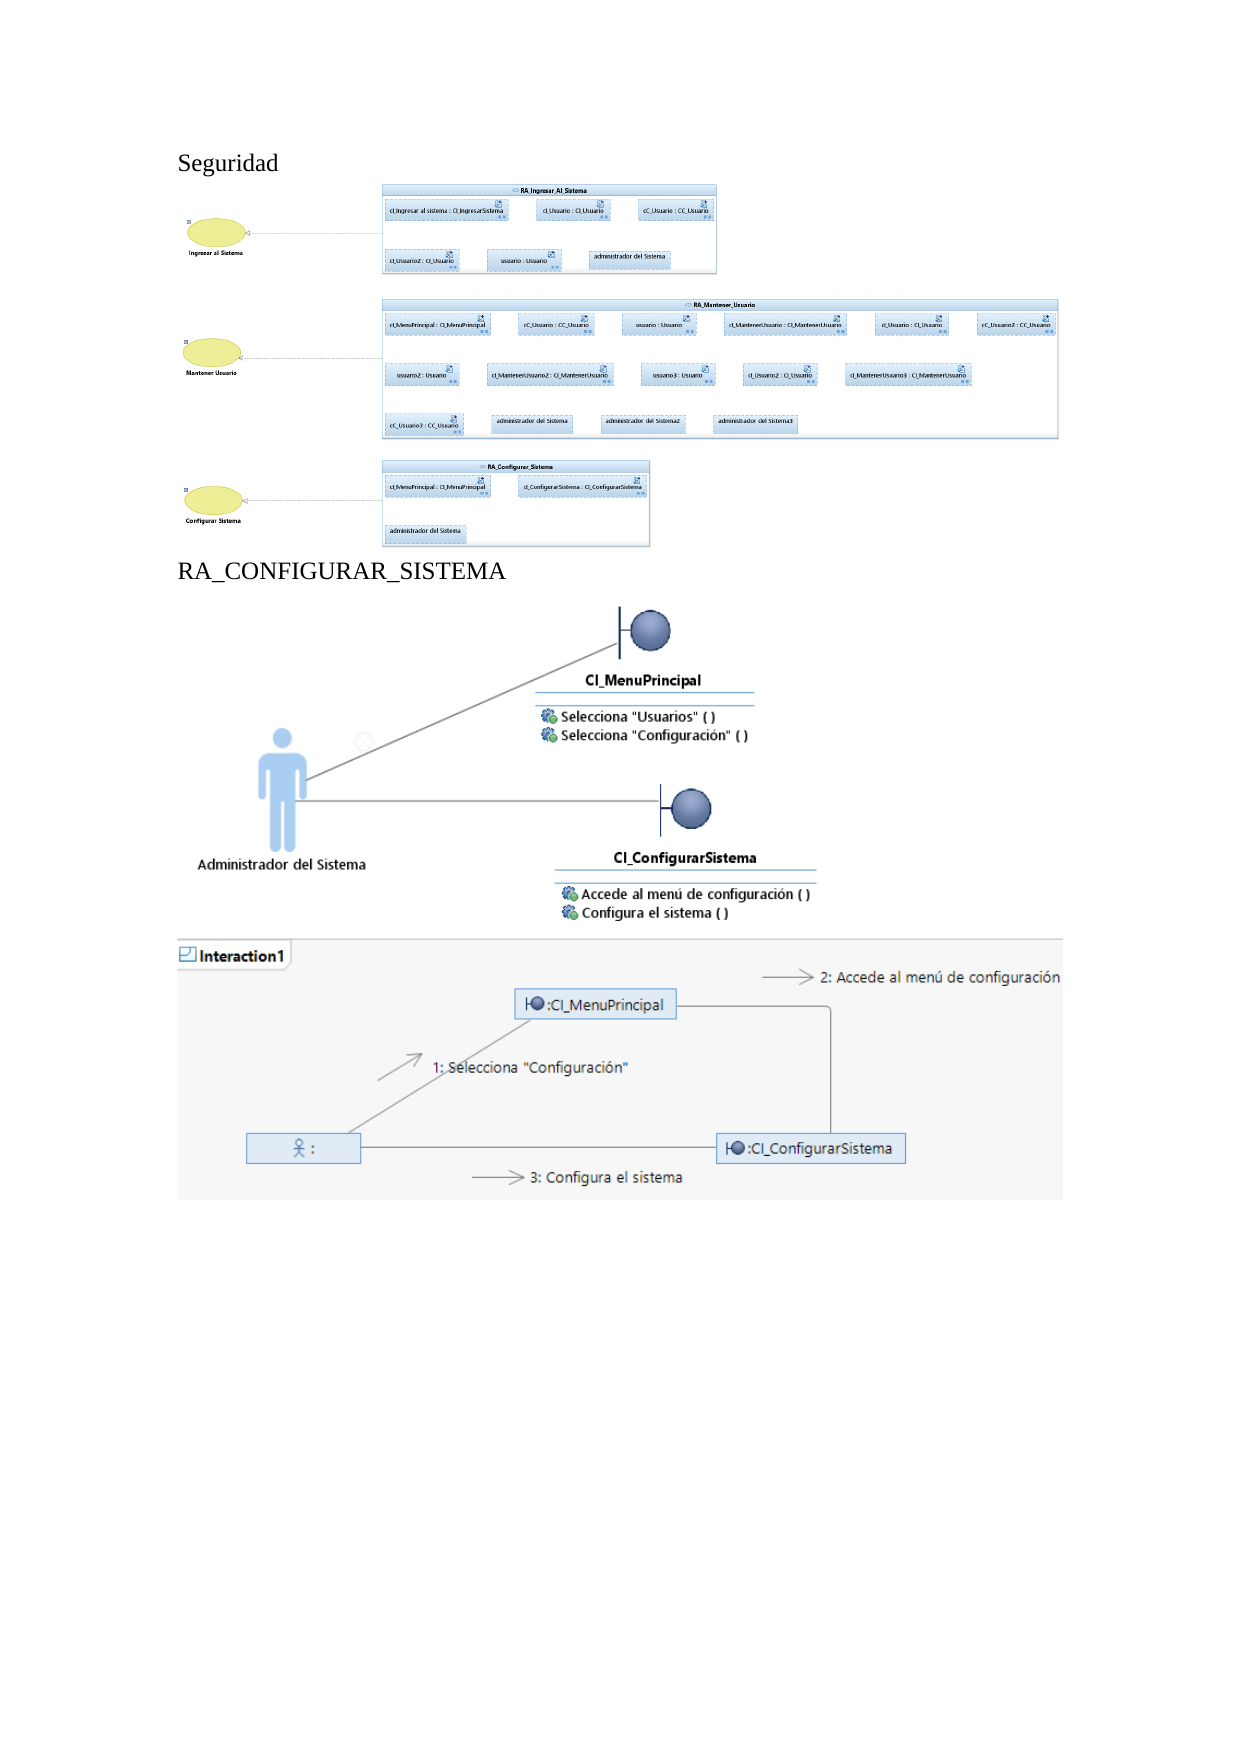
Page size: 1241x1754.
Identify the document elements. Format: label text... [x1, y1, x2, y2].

picture [177, 935, 1063, 1200]
text RA_CONFIGURAR_SISTEMA [177, 556, 1063, 585]
text Seguridad [177, 148, 1063, 176]
picture [177, 180, 1063, 553]
picture [177, 589, 828, 932]
